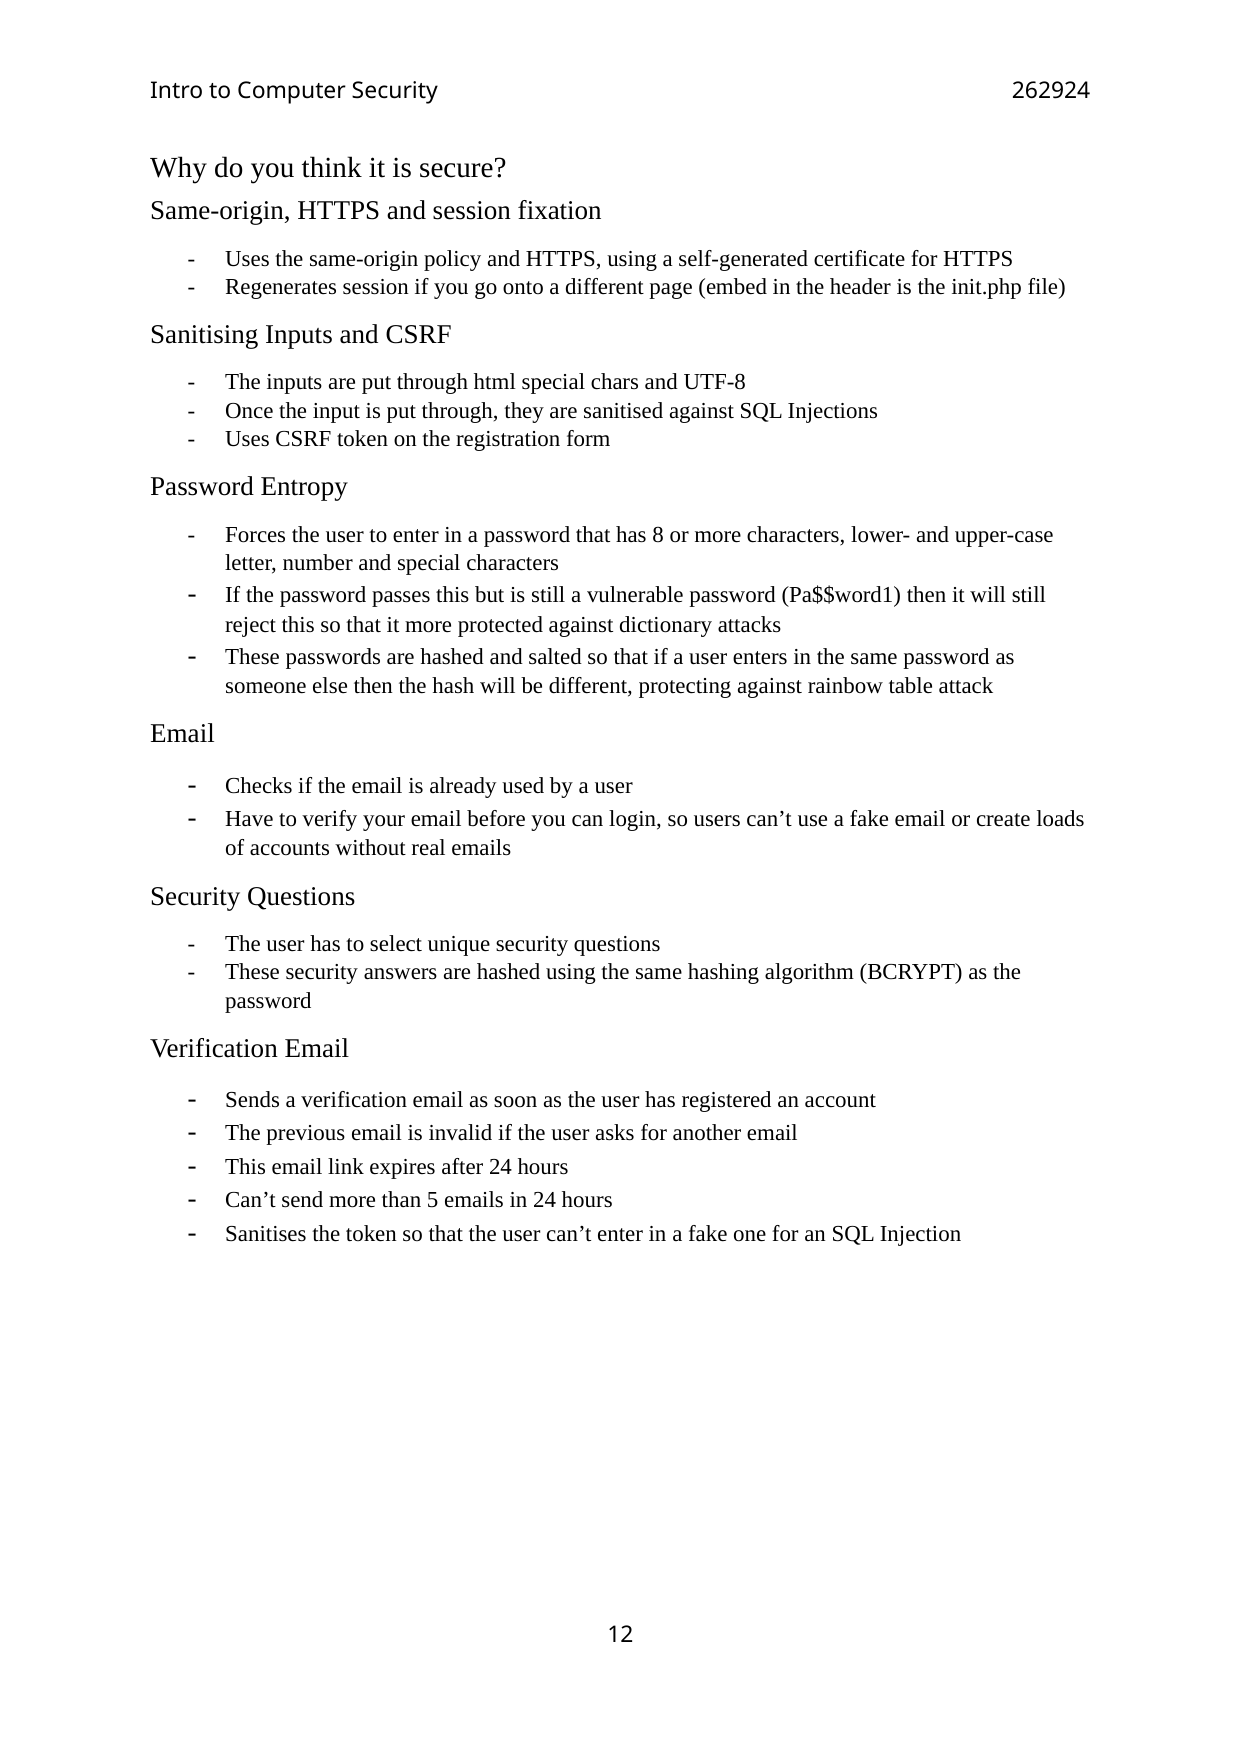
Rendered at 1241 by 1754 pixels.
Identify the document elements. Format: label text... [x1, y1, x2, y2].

list Uses CSRF token on the registration form [187, 425, 1090, 452]
subtitle Why do you think it is secure? [150, 150, 1090, 183]
list Once the input is put through, they are sanitised against SQL Injections [187, 397, 1090, 423]
list The user has to select unique security questions [187, 930, 1090, 956]
list Have to verify your email before you can login, so users can’t use a fake email or create loads of accounts without real emails [187, 801, 1090, 861]
list If the password passes this but is still a vulnerable password (Pa$$word1) then it will still reject this so that it more protected against dictionary attacks [187, 577, 1090, 637]
list Checks if the email is already used by a user [187, 768, 1090, 799]
text Same-origin, HTTPS and session fixation [150, 194, 1090, 226]
text Security Questions [150, 879, 1090, 911]
list This email link expires after 24 hours [187, 1149, 1090, 1180]
text Verification Email [150, 1032, 1090, 1063]
text Email [150, 717, 1090, 749]
list These security answers are hashed using the same hashing algorithm (BCRYPT) as the password [187, 958, 1090, 1013]
list Sanitises the token so that the user can’t enter in a fake one for an SQL Injection [187, 1216, 1090, 1247]
list The previous email is invalid if the user asks for another email [187, 1116, 1090, 1147]
list Forces the user to enter in a password that has 8 or more characters, lower- and upper-case letter, number and special characters [187, 521, 1090, 575]
list Sends a verification email as soon as the user has registered an account [187, 1082, 1090, 1113]
list Regenerates session if you go onto a different page (embed in the header is the init.php file) [187, 273, 1090, 299]
list These passwords are hashed and salted so that if a user enters in the same password as someone else then the hash will be different, protecting against rainbow table attack [187, 639, 1090, 699]
text Password Entropy [150, 470, 1090, 502]
text Sanitising Inputs and CSRF [150, 318, 1090, 349]
list The inputs are put through html special chars and UTF-8 [187, 368, 1090, 395]
list Uses the same-origin policy and HTTPS, using a self-generated certificate for HTTPS [187, 245, 1090, 271]
list Can’t send more than 5 emails in 24 hours [187, 1183, 1090, 1214]
